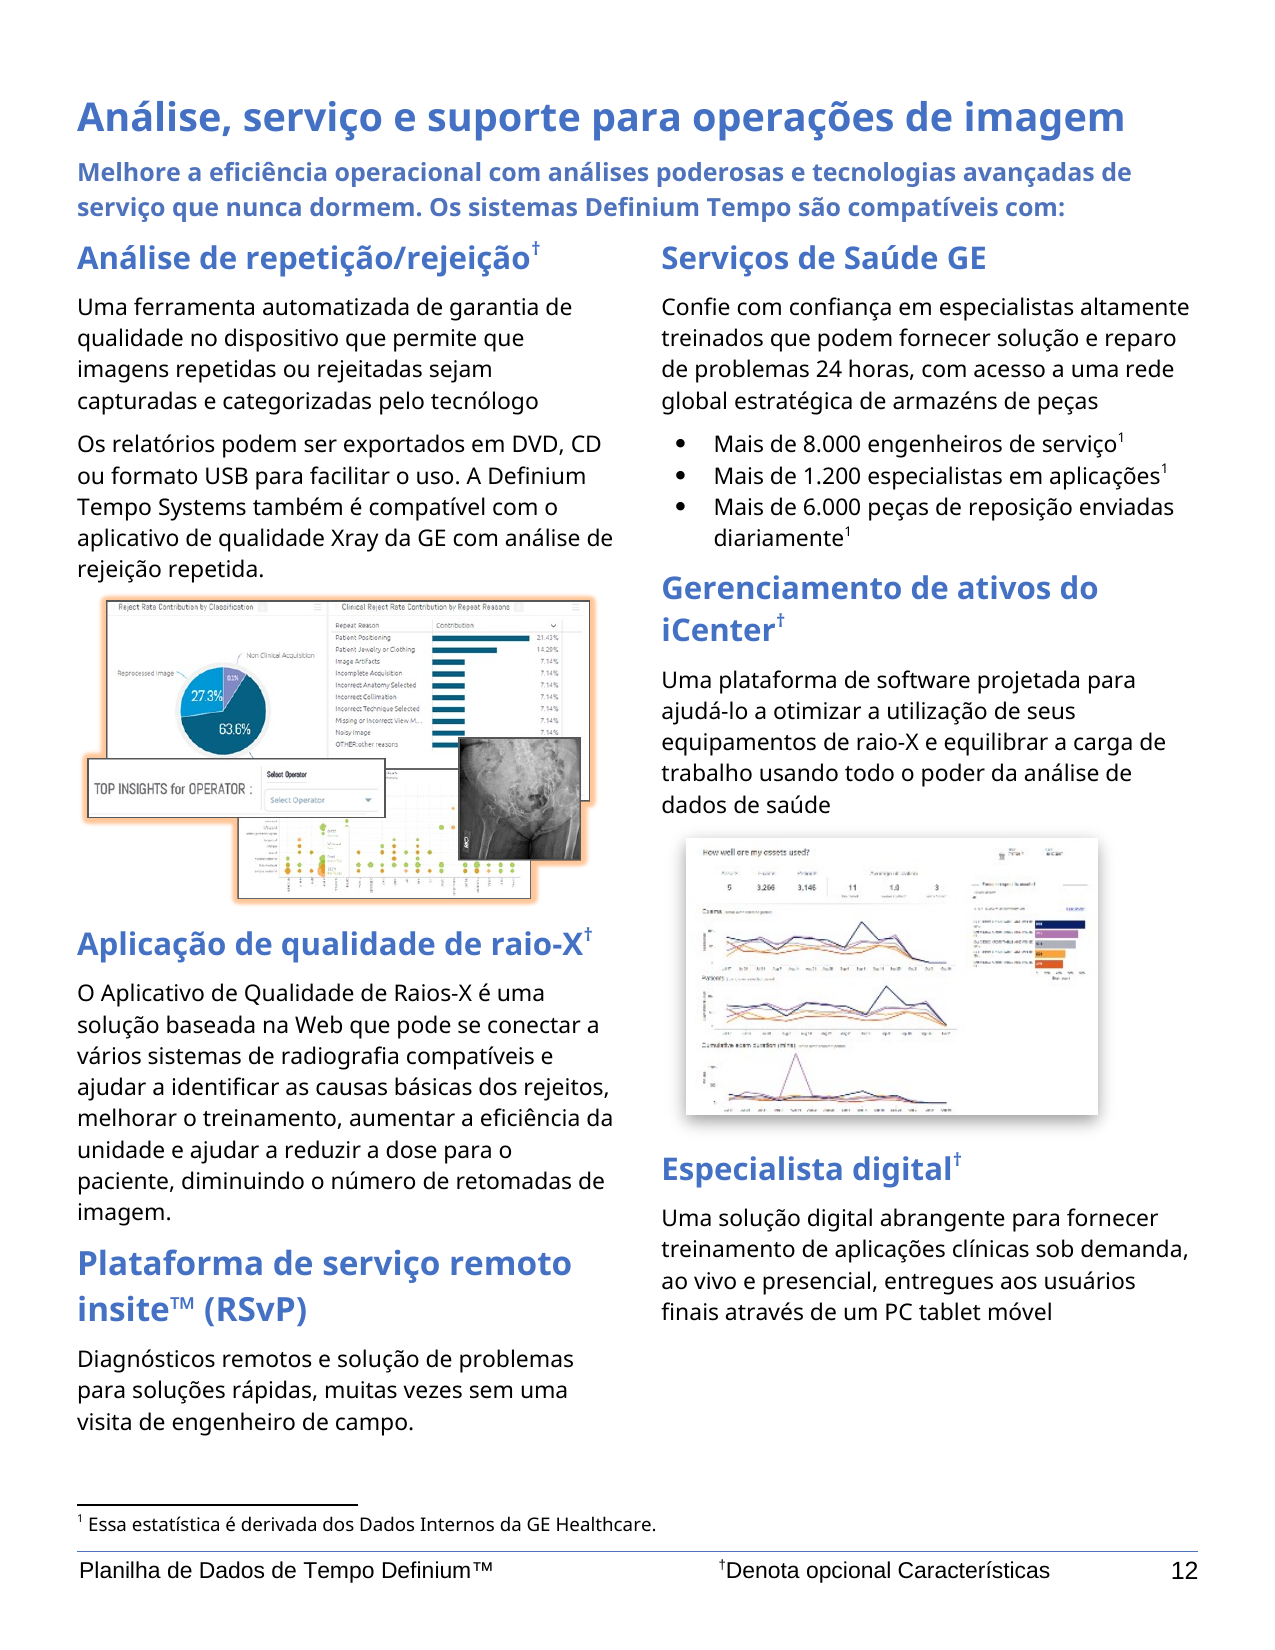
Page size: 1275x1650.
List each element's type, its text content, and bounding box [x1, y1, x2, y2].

text Uma solução digital abrangente para fornecer treinamento de aplicações clínicas sob demanda, ao vivo e presencial, entregues aos usuários finais através de um PC tablet móvel [661, 1202, 1198, 1327]
text O Aplicativo de Qualidade de Raios-X é uma solução baseada na Web que pode se conectar a vários sistemas de radiografia compatíveis e ajudar a identificar as causas básicas dos rejeitos, melhorar o treinamento, aumentar a eficiência da unidade e ajudar a reduzir a dose para o paciente, diminuindo o número de retomadas de imagem. [77, 977, 614, 1227]
subtitle Análise de repetição/rejeição† [77, 236, 614, 278]
text Mais de 8.000 engenheiros de serviço1 [676, 428, 1198, 459]
text Confie com confiança em especialistas altamente treinados que podem fornecer solução e reparo de problemas 24 horas, com acesso a uma rede global estratégica de armazéns de peças [661, 291, 1198, 416]
text Mais de 6.000 peças de reposição enviadas diariamente [676, 491, 1198, 553]
text Melhore a eficiência operacional com análises poderosas e tecnologias avançadas de serviço que nunca dormem. Os sistemas Definium Tempo são compatíveis com: [77, 155, 1198, 223]
picture [76, 590, 601, 910]
subtitle Plataforma de serviço remoto insite™ (RSvP) [77, 1240, 614, 1331]
subtitle Serviços de Saúde GE [661, 236, 1198, 278]
picture [661, 819, 1123, 1147]
subtitle Especialista digital† [661, 1147, 1198, 1189]
subtitle Análise, serviço e suporte para operações de imagem [77, 89, 1198, 143]
text Diagnósticos remotos e solução de problemas para soluções rápidas, muitas vezes sem uma visita de engenheiro de campo. [77, 1343, 614, 1437]
subtitle Aplicação de qualidade de raio-X† [77, 922, 614, 965]
text Os relatórios podem ser exportados em DVD, CD ou formato USB para facilitar o uso. A Definium Tempo Systems também é compatível com o aplicativo de qualidade Xray da GE com análise de rejeição repetida. [77, 428, 614, 584]
text Mais de 1.200 especialistas em aplicações1 [676, 459, 1198, 491]
subtitle Gerenciamento de ativos do iCenter† [661, 566, 1198, 651]
text Uma ferramenta automatizada de garantia de qualidade no dispositivo que permite que imagens repetidas ou rejeitadas sejam capturadas e categorizadas pelo tecnólogo [77, 291, 614, 416]
text Uma plataforma de software projetada para ajudá-lo a otimizar a utilização de seus equipamentos de raio-X e equilibrar a carga de trabalho usando todo o poder da análise de dados de saúde [661, 663, 1198, 820]
